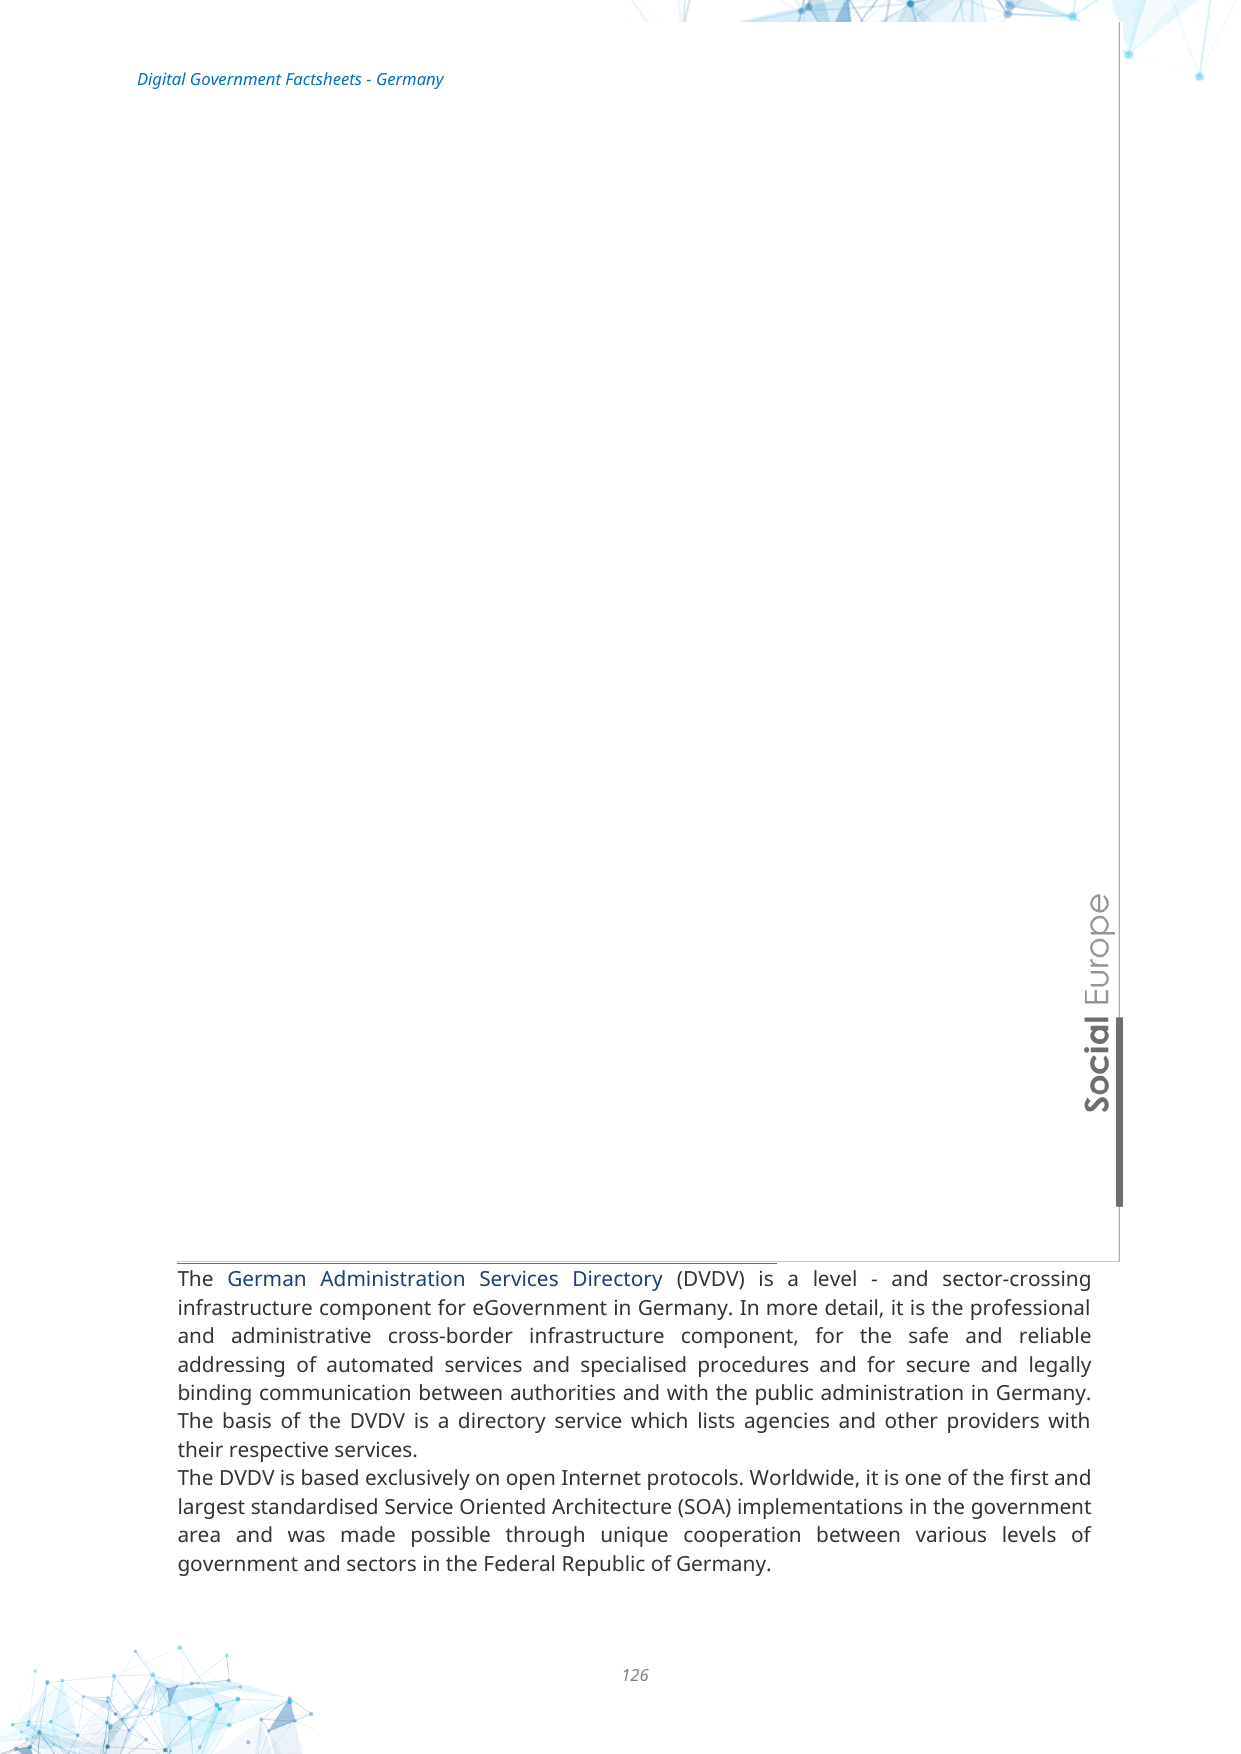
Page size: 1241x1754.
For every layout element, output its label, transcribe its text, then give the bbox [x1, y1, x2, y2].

text The German Administration Services Directory (DVDV) is a level - and sector-crossing infrastructure component for eGovernment in Germany. In more detail, it is the professional and administrative cross-border infrastructure component, for the safe and reliable addressing of automated services and specialised procedures and for secure and legally binding communication between authorities and with the public administration in Germany. The basis of the DVDV is a directory service which lists agencies and other providers with their respective services. [177, 1264, 1092, 1463]
picture [177, 22, 1123, 1262]
text The DVDV is based exclusively on open Internet protocols. Worldwide, it is one of the first and largest standardised Service Oriented Architecture (SOA) implementations in the government area and was made possible through unique cooperation between various levels of government and sectors in the Federal Republic of Germany. [177, 1463, 1092, 1577]
